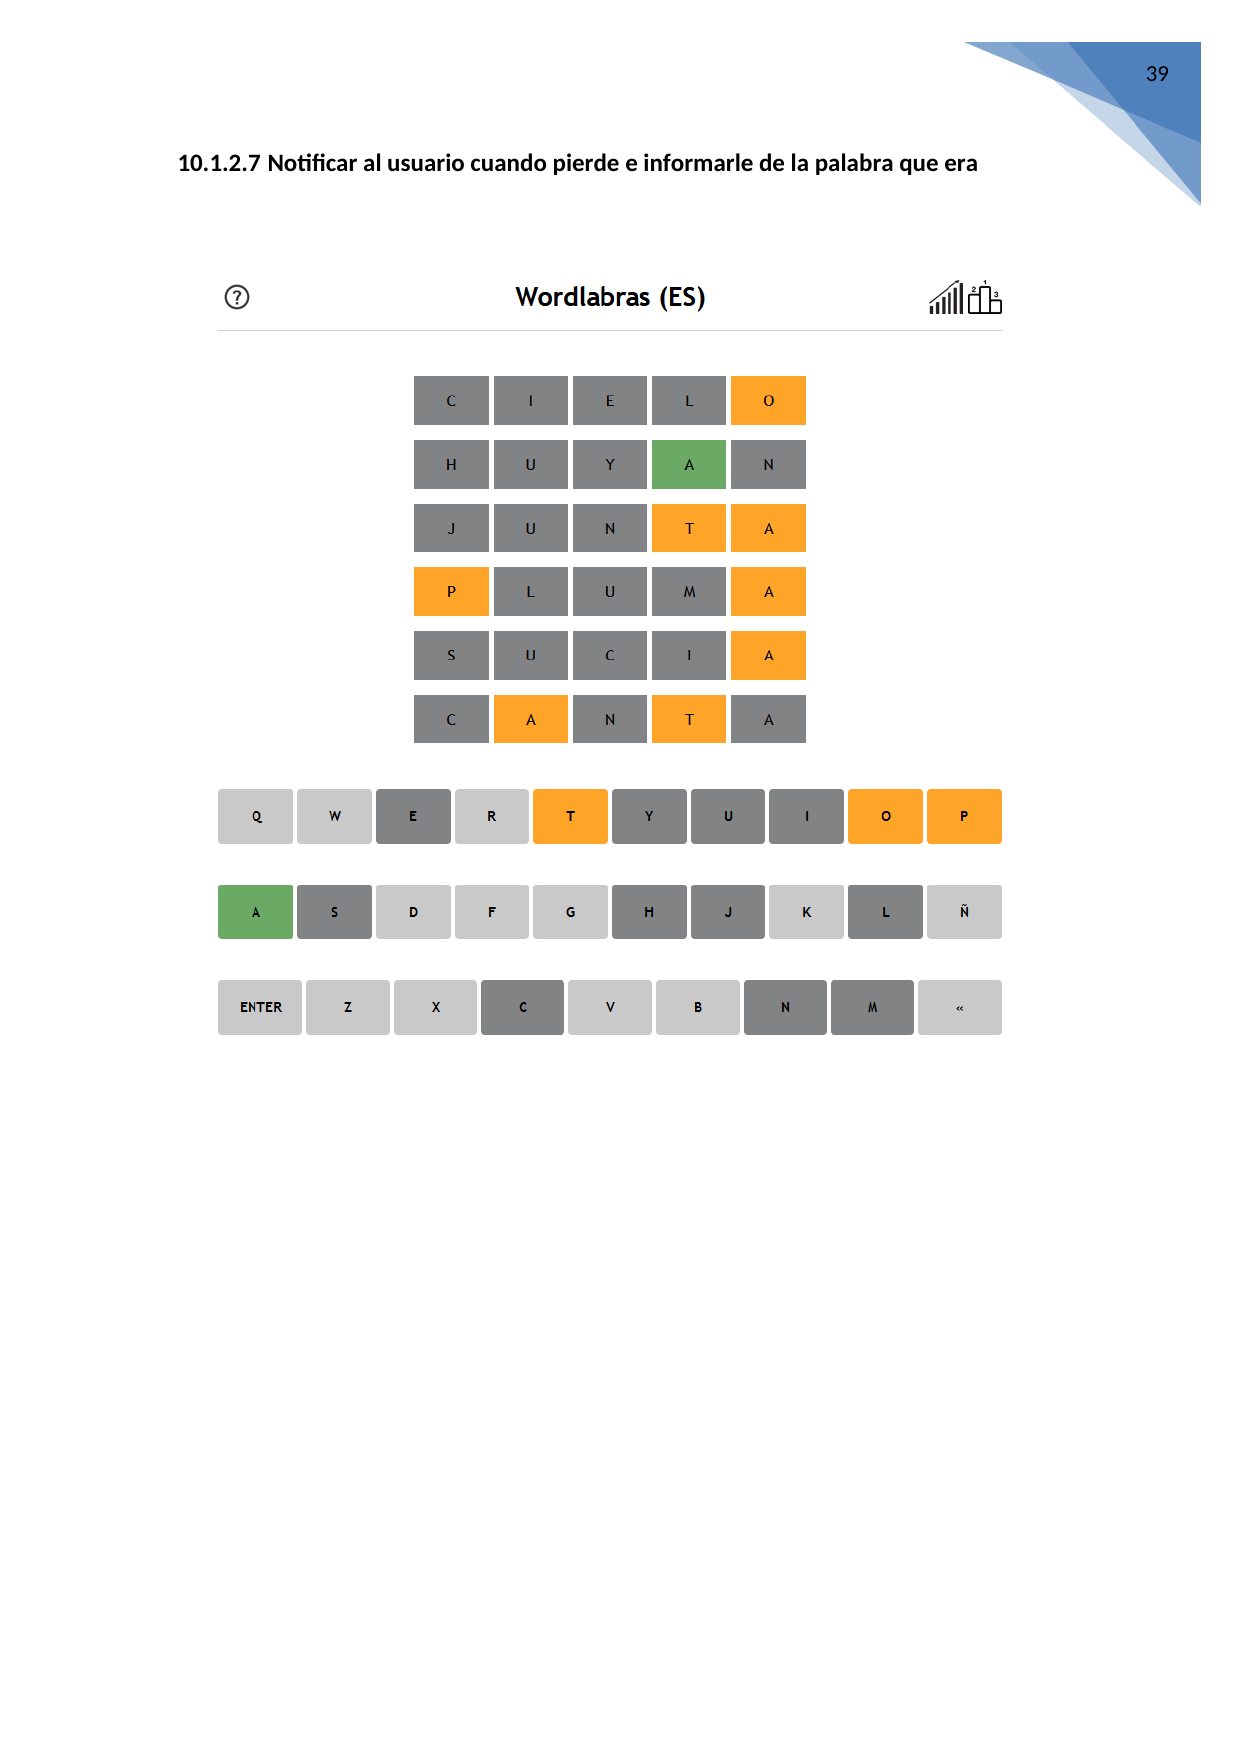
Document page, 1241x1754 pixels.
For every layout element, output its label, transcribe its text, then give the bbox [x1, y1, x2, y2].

subtitle Notificar al usuario cuando pierde e informarle de la palabra que era [177, 148, 1063, 178]
picture [963, 42, 1201, 206]
picture [177, 245, 1063, 1074]
